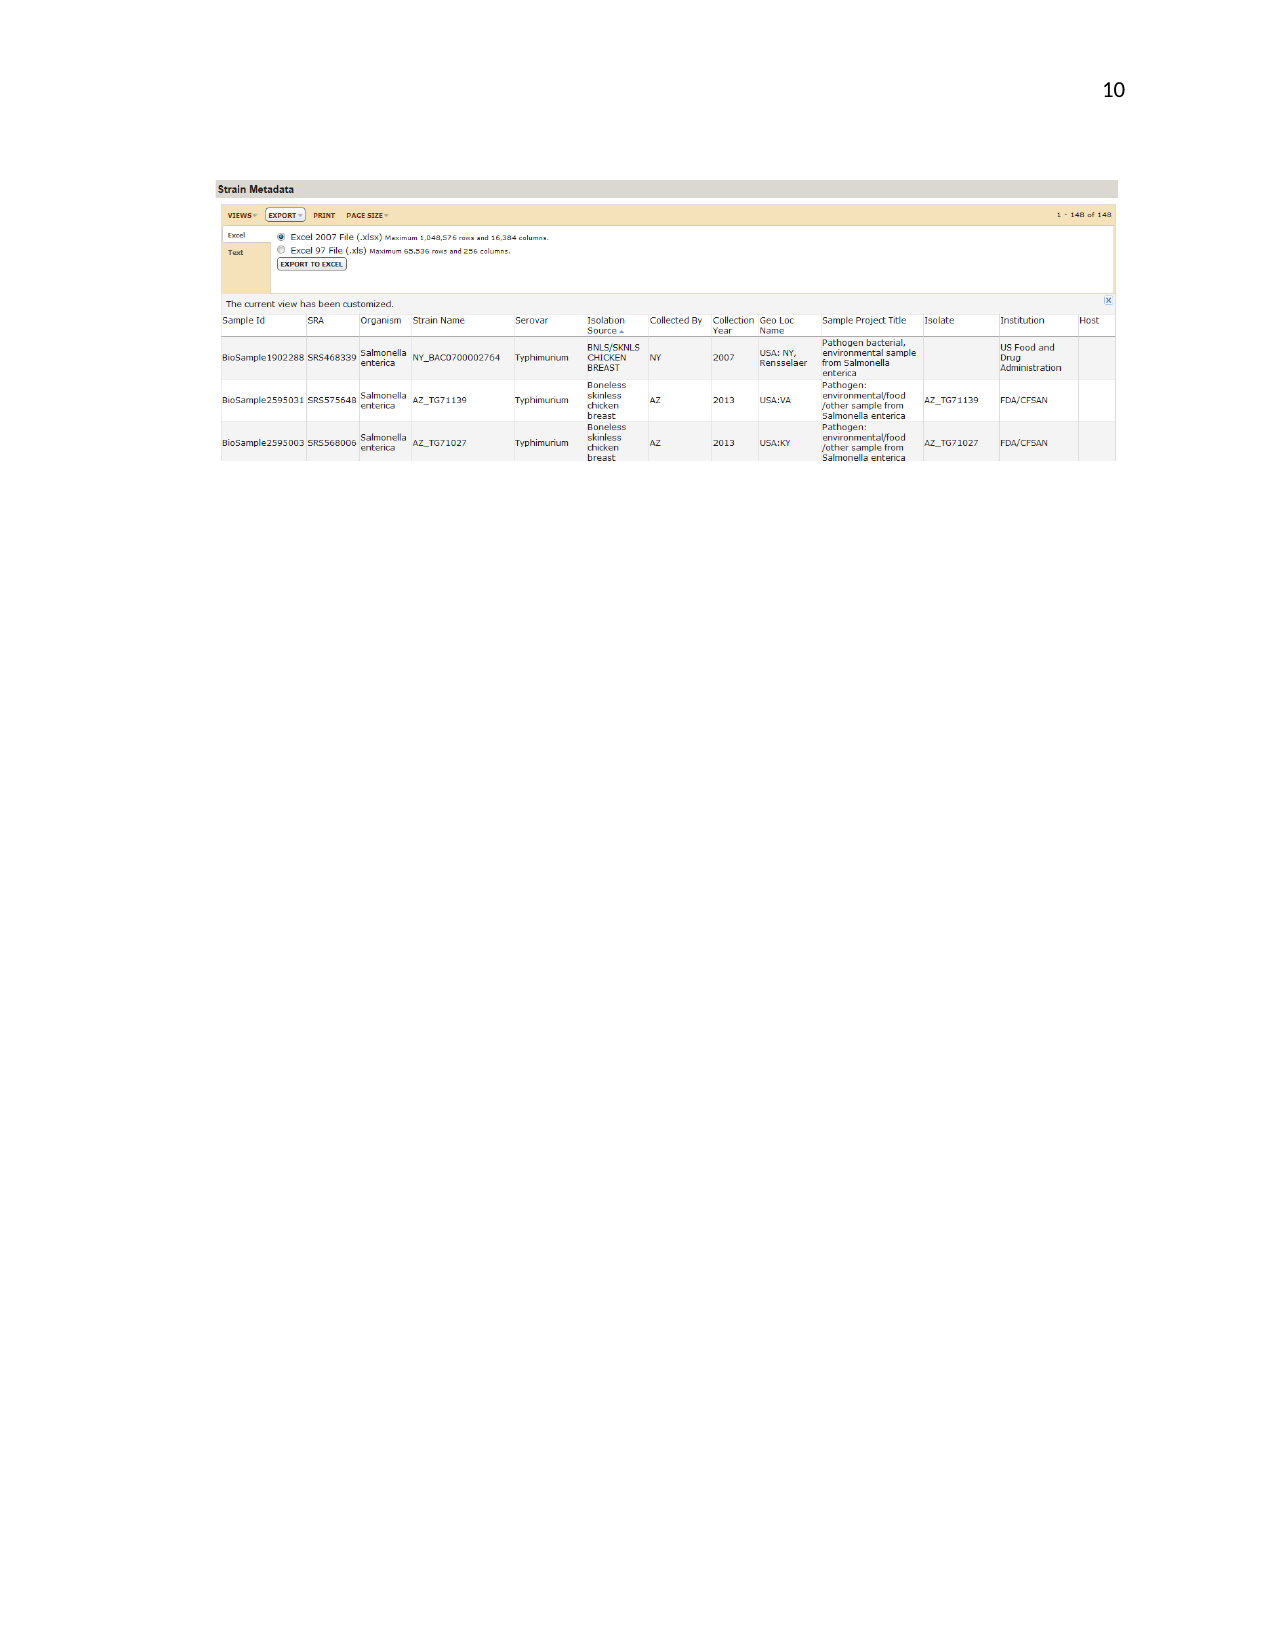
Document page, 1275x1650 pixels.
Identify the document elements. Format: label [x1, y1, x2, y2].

picture [215, 180, 1118, 461]
